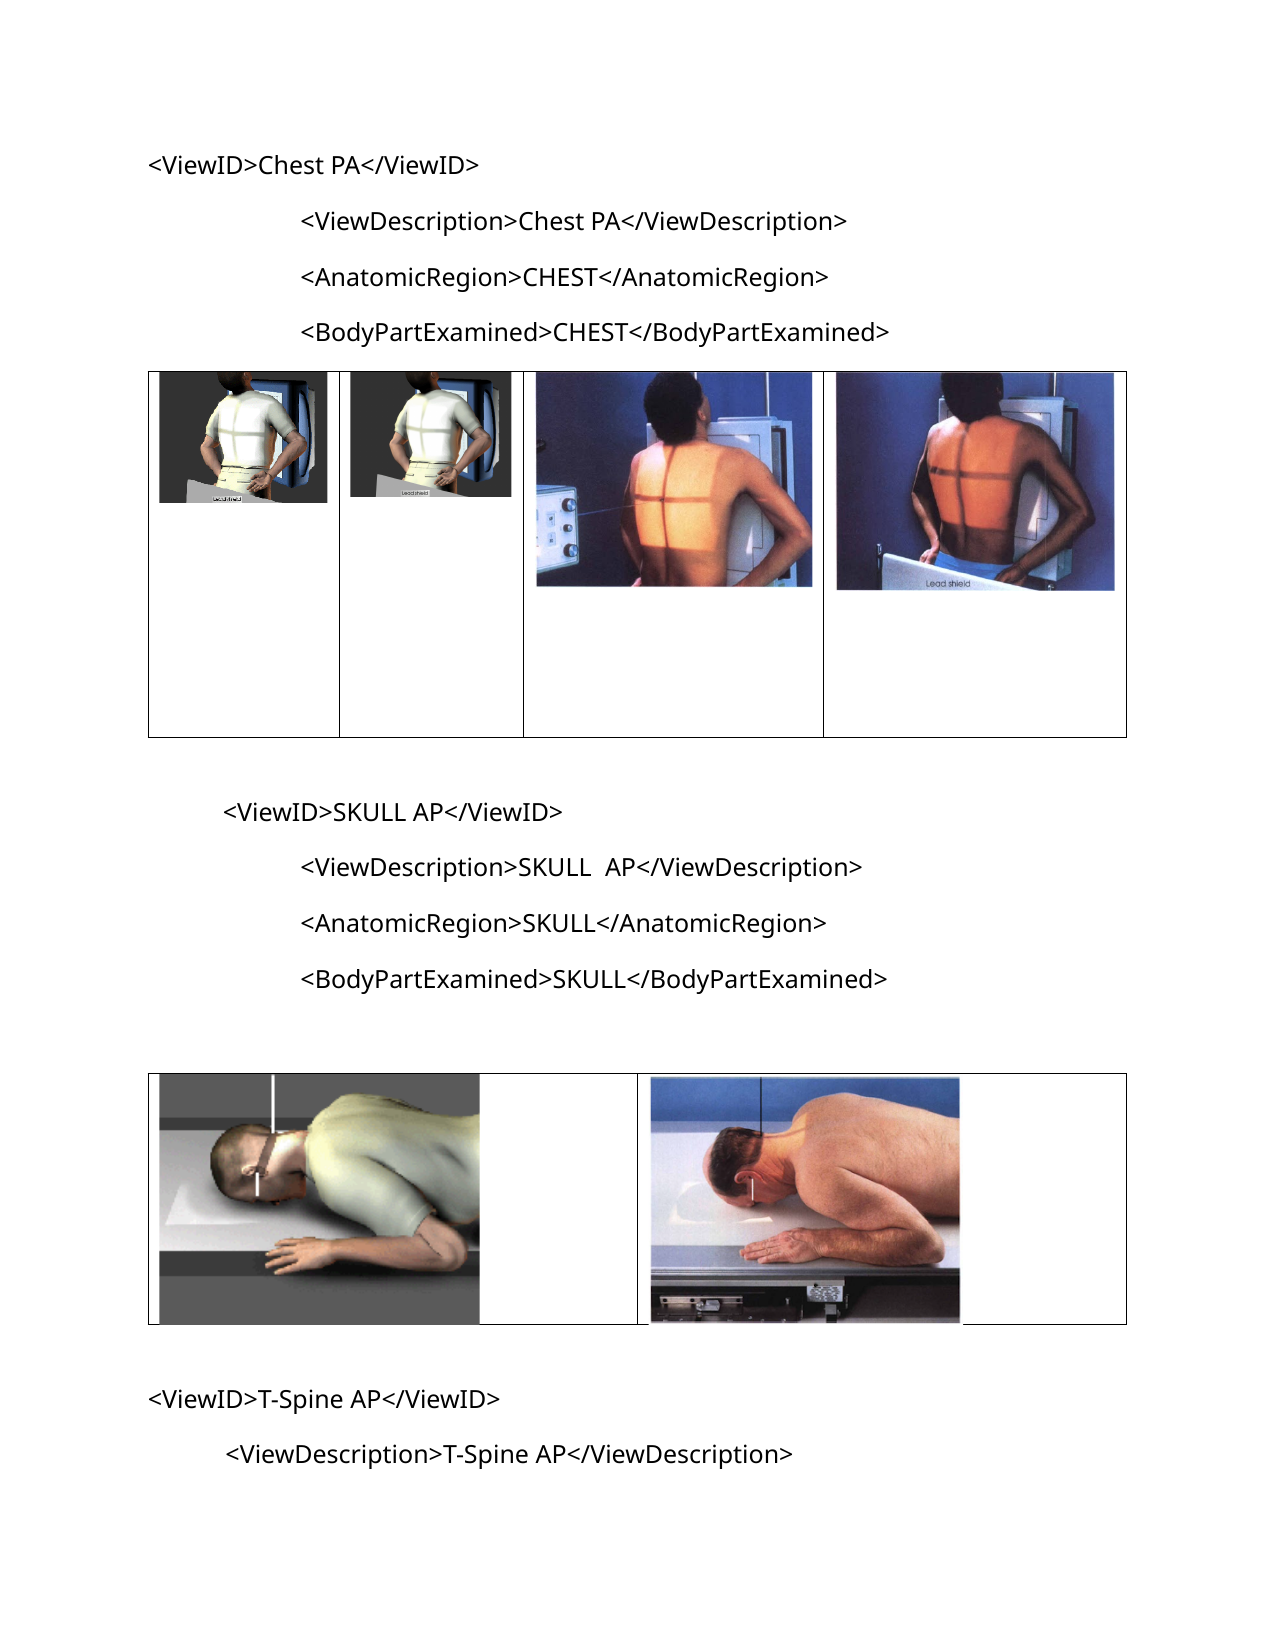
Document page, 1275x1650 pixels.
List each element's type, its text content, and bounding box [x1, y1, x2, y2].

text <ViewID>Chest PA</ViewID> [148, 148, 1127, 182]
text <BodyPartExamined>CHEST</BodyPartExamined> [223, 315, 1127, 349]
table_header [149, 372, 339, 737]
picture [648, 1074, 964, 1325]
picture [835, 372, 1116, 591]
picture [535, 372, 813, 588]
text <ViewID>SKULL AP</ViewID> [148, 794, 1127, 828]
picture [350, 372, 512, 497]
table_header [340, 372, 523, 737]
table_header [480, 1074, 637, 1324]
text <BodyPartExamined>SKULL</BodyPartExamined> [148, 962, 1127, 996]
table_header [638, 1074, 648, 1324]
text <ViewDescription>SKULL AP</ViewDescription> [148, 850, 1127, 884]
table_header [964, 1074, 1126, 1324]
text <ViewID>T-Spine AP</ViewID> [148, 1381, 1127, 1415]
table_header [524, 372, 823, 737]
table_header [824, 372, 1126, 737]
text <ViewDescription>T-Spine AP</ViewDescription> [148, 1437, 1127, 1471]
text <AnatomicRegion>CHEST</AnatomicRegion> [223, 259, 1127, 293]
text <ViewDescription>Chest PA</ViewDescription> [223, 203, 1127, 237]
picture [159, 1074, 480, 1325]
picture [159, 372, 328, 503]
table_header [149, 1074, 159, 1324]
text <AnatomicRegion>SKULL</AnatomicRegion> [148, 906, 1127, 940]
